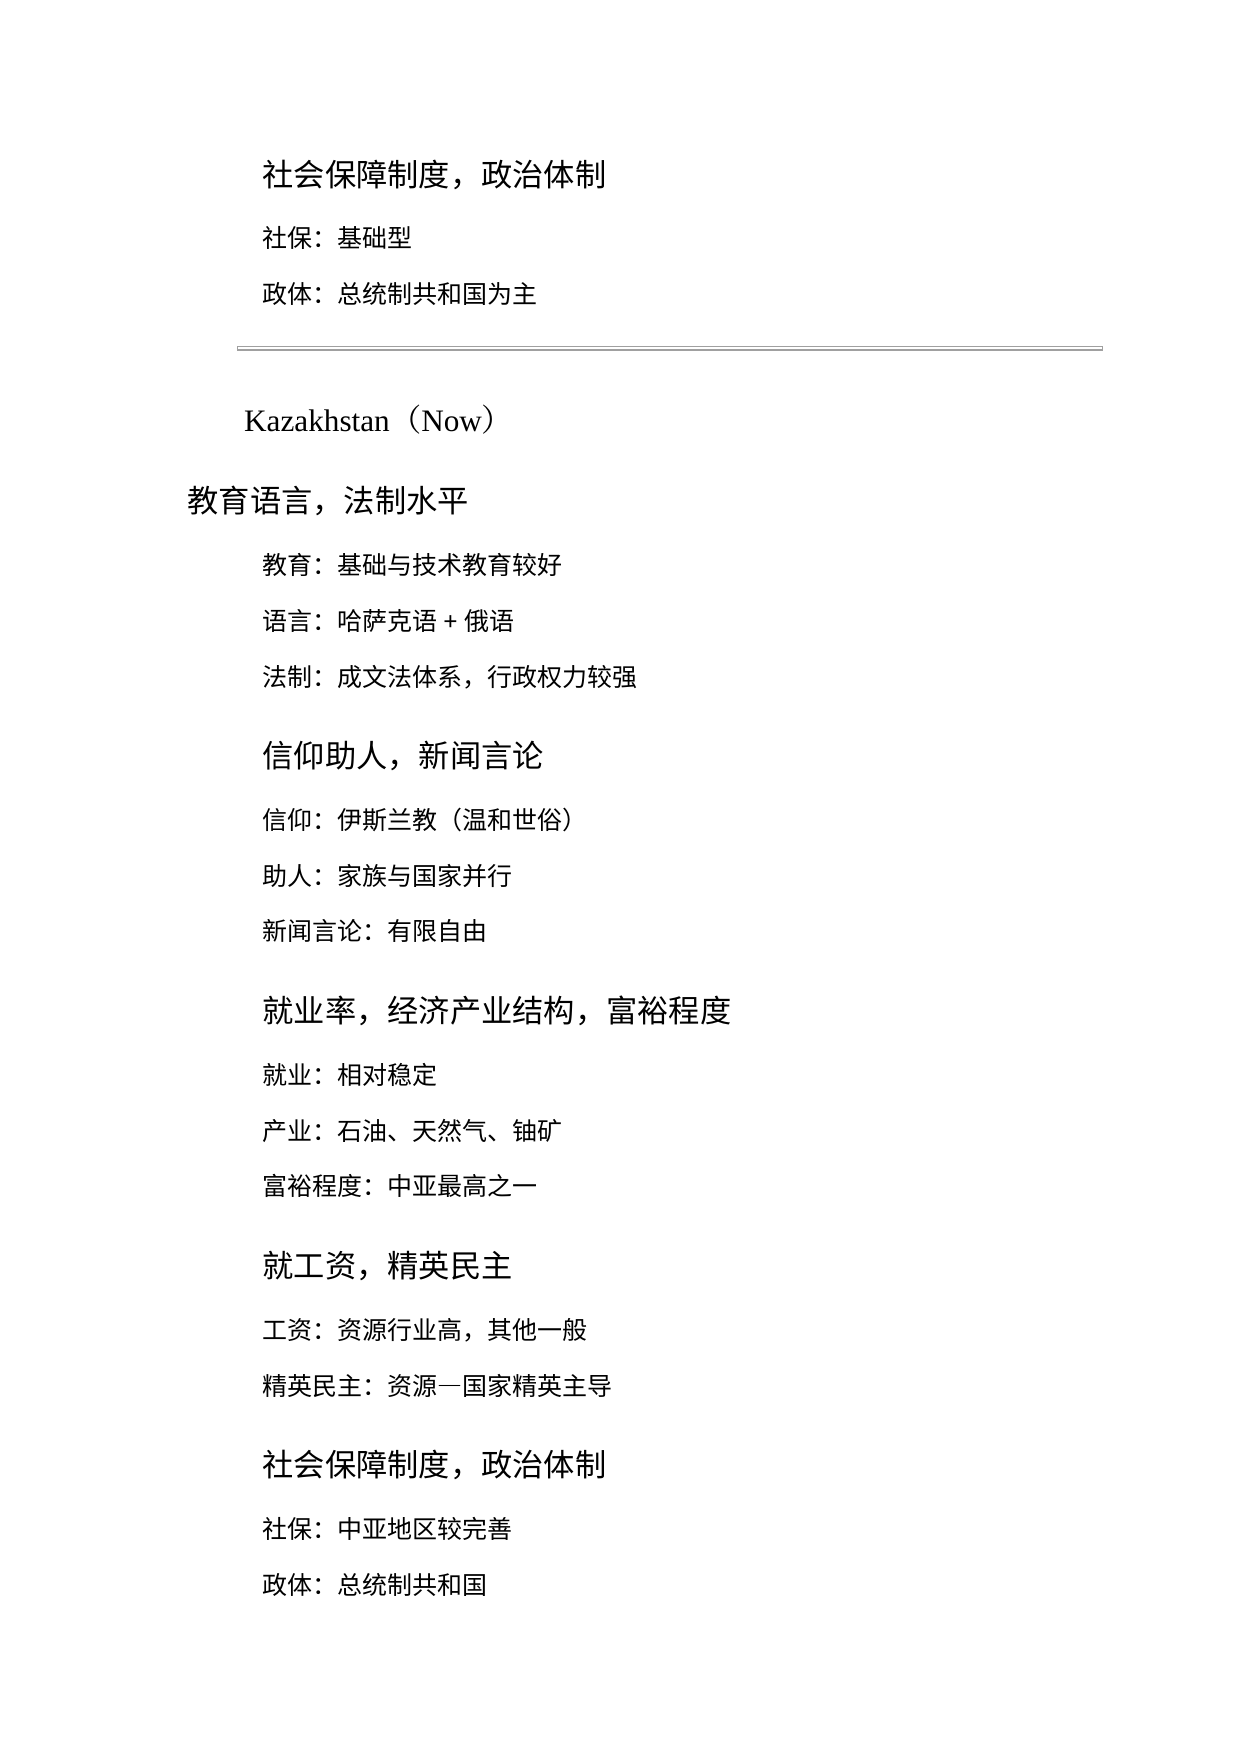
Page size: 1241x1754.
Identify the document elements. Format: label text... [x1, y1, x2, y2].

list 政体：总统制共和国 [187, 1565, 1053, 1601]
subtitle 就业率，经济产业结构，富裕程度 [187, 986, 1053, 1032]
list 富裕程度：中亚最高之一 [187, 1167, 1053, 1203]
subtitle 就工资，精英民主 [187, 1241, 1053, 1286]
list 新闻言论：有限自由 [187, 912, 1053, 948]
subtitle 信仰助人，新闻言论 [187, 731, 1053, 777]
list 法制：成文法体系，行政权力较强 [187, 657, 1053, 693]
list 助人：家族与国家并行 [187, 856, 1053, 892]
list 教育：基础与技术教育较好 [187, 546, 1053, 582]
list 就业：相对稳定 [187, 1055, 1053, 1092]
subtitle 社会保障制度，政治体制 [187, 150, 1053, 195]
list 工资：资源行业高，其他一般 [187, 1310, 1053, 1346]
list 精英民主：资源—国家精英主导 [187, 1366, 1053, 1402]
list 信仰：伊斯兰教（温和世俗） [187, 800, 1053, 837]
list 社保：基础型 [187, 219, 1053, 255]
list 社保：中亚地区较完善 [187, 1509, 1053, 1546]
subtitle 社会保障制度，政治体制 [187, 1440, 1053, 1486]
subtitle 🇰🇿 Kazakhstan（Now） [187, 402, 1053, 438]
list 语言：哈萨克语 + 俄语 [187, 601, 1053, 637]
list 政体：总统制共和国为主 [187, 275, 1053, 311]
list 产业：石油、天然气、铀矿 [187, 1111, 1053, 1147]
subtitle 教育语言，法制水平 [187, 477, 1053, 522]
